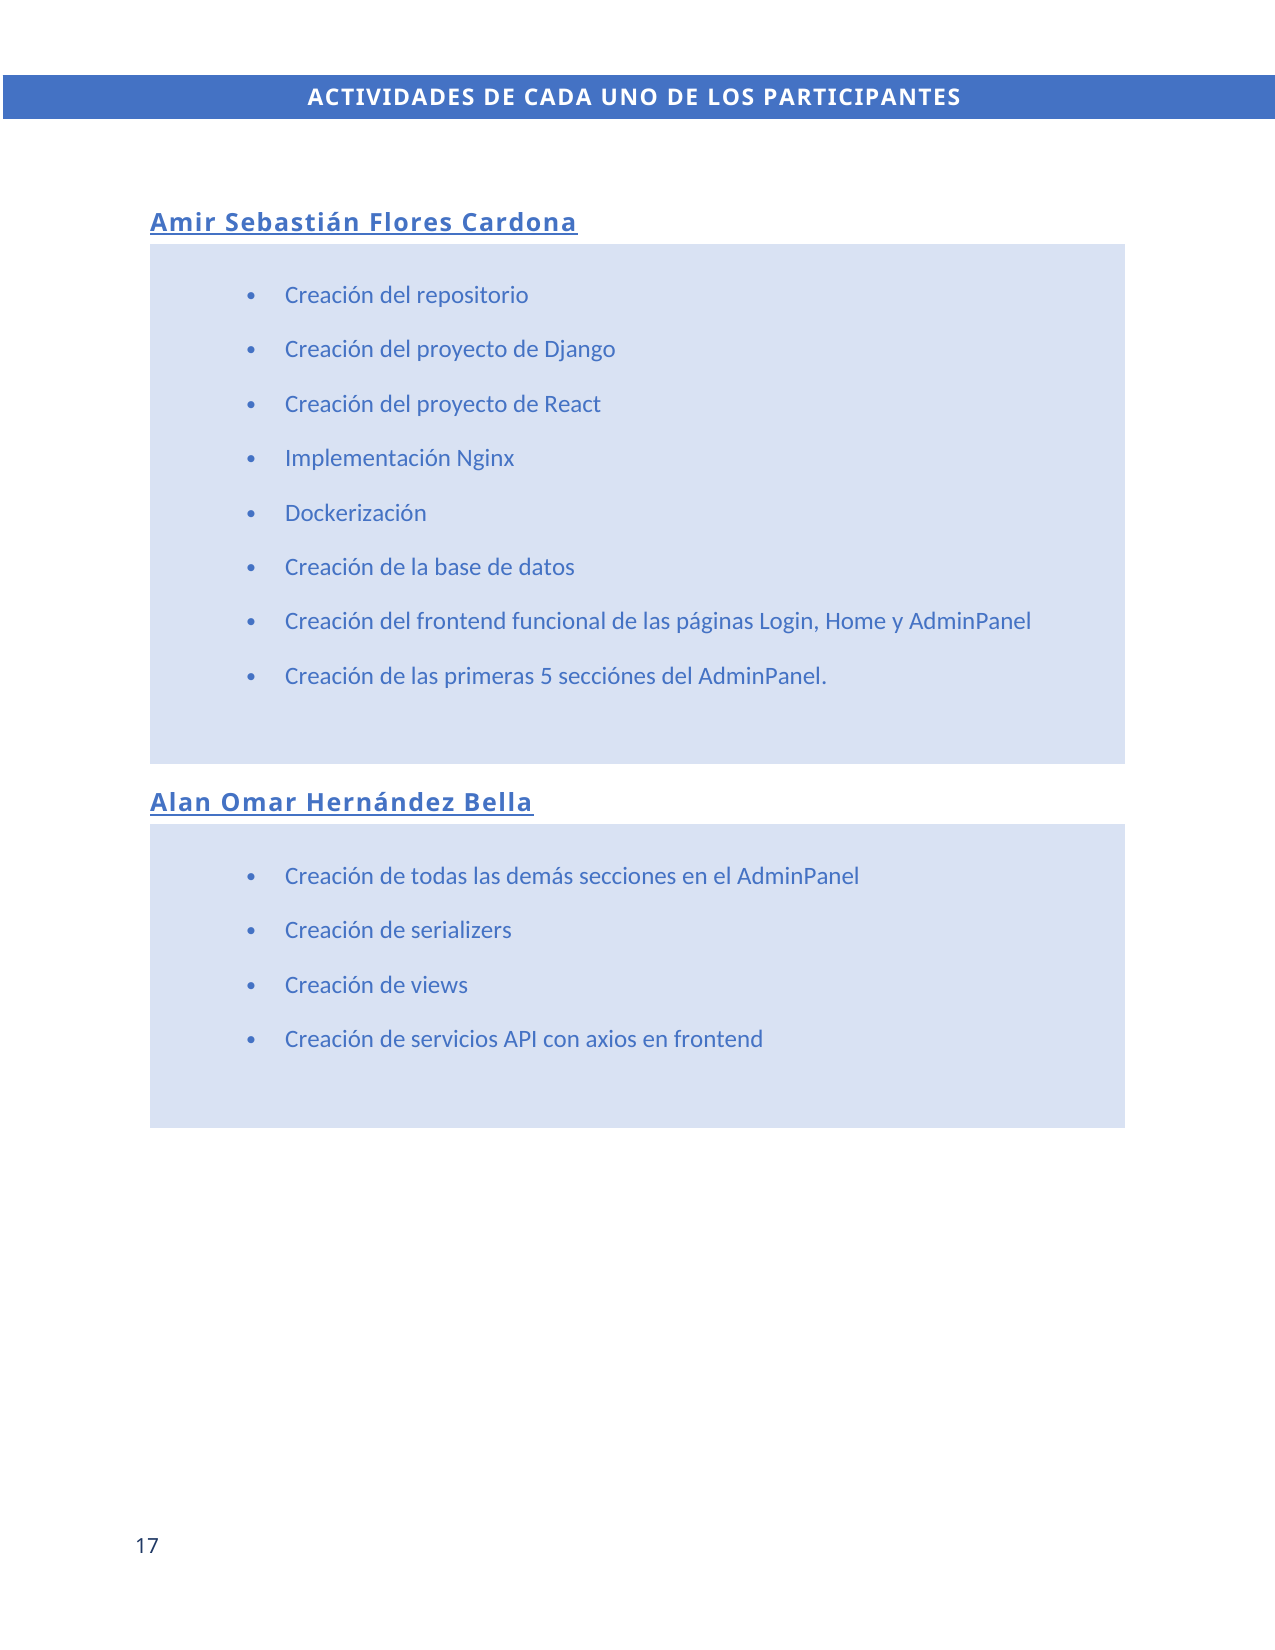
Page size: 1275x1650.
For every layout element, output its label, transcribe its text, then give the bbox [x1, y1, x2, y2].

table_header [150, 824, 210, 1128]
table_header Creación del repositorio Creación del proyecto de Django Creación del proyecto de React Implementación Nginx Dockerización Creación de la base de datos Creación del frontend funcional de las páginas Login, Home y AdminPanel Creación de las primeras 5 secciónes del AdminPanel. [210, 244, 1125, 764]
table_header Creación de todas las demás secciones en el AdminPanel Creación de serializers Creación de views Creación de servicios API con axios en frontend [210, 824, 1125, 1128]
table_header [150, 244, 210, 764]
subtitle Actividades de cada uno de los participantes [9, 81, 1275, 112]
subtitle Amir Sebastián Flores Cardona [150, 204, 1125, 238]
subtitle Alan Omar Hernández Bella [150, 785, 1125, 819]
